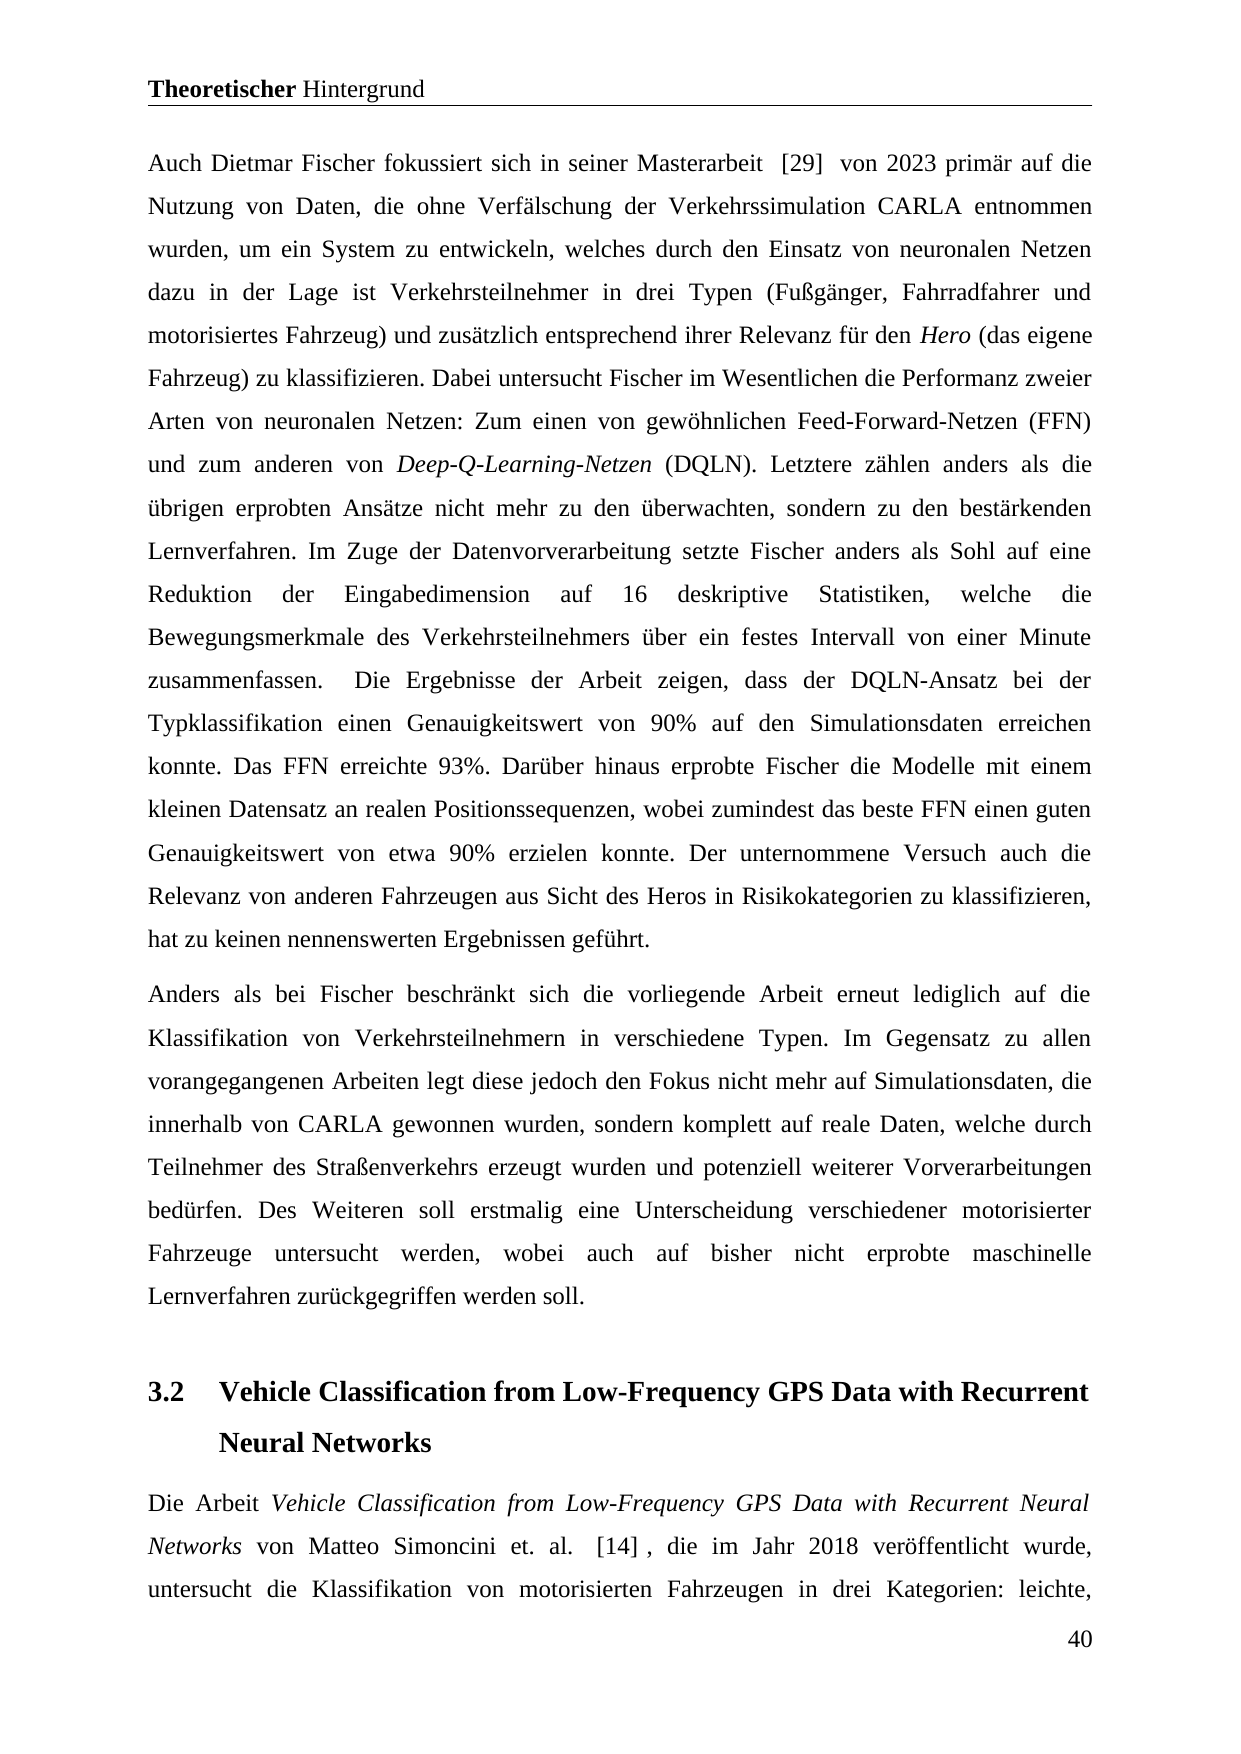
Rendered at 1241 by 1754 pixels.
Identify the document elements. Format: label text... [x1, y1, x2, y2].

text Anders als bei Fischer beschränkt sich die vorliegende Arbeit erneut lediglich auf die Klassifikation von Verkehrsteilnehmern in verschiedene Typen. Im Gegensatz zu allen vorangegangenen Arbeiten legt diese jedoch den Fokus nicht mehr auf Simulationsdaten, die innerhalb von CARLA gewonnen wurden, sondern komplett auf reale Daten, welche durch Teilnehmer des Straßenverkehrs erzeugt wurden und potenziell weiterer Vorverarbeitungen bedürfen. Des Weiteren soll erstmalig eine Unterscheidung verschiedener motorisierter Fahrzeuge untersucht werden, wobei auch auf bisher nicht erprobte maschinelle Lernverfahren zurückgegriffen werden soll. [148, 979, 1092, 1310]
text Auch Dietmar Fischer fokussiert sich in seiner Masterarbeit von 2023 primär auf die Nutzung von Daten, die ohne Verfälschung der Verkehrssimulation CARLA entnommen wurden, um ein System zu entwickeln, welches durch den Einsatz von neuronalen Netzen dazu in der Lage ist Verkehrsteilnehmer in drei Typen (Fußgänger, Fahrradfahrer und motorisiertes Fahrzeug) und zusätzlich entsprechend ihrer Relevanz für den Hero (das eigene Fahrzeug) zu klassifizieren. Dabei untersucht Fischer im Wesentlichen die Performanz zweier Arten von neuronalen Netzen: Zum einen von gewöhnlichen Feed-Forward-Netzen (FFN) und zum anderen von Deep-Q-Learning-Netzen (DQLN). Letztere zählen anders als die übrigen erprobten Ansätze nicht mehr zu den überwachten, sondern zu den bestärkenden Lernverfahren. Im Zuge der Datenvorverarbeitung setzte Fischer anders als Sohl auf eine Reduktion der Eingabedimension auf 16 deskriptive Statistiken, welche die Bewegungsmerkmale des Verkehrsteilnehmers über ein festes Intervall von einer Minute zusammenfassen. Die Ergebnisse der Arbeit zeigen, dass der DQLN-Ansatz bei der Typklassifikation einen Genauigkeitswert von 90% auf den Simulationsdaten erreichen konnte. Das FFN erreichte 93%. Darüber hinaus erprobte Fischer die Modelle mit einem kleinen Datensatz an realen Positionssequenzen, wobei zumindest das beste FFN einen guten Genauigkeitswert von etwa 90% erzielen konnte. Der unternommene Versuch auch die Relevanz von anderen Fahrzeugen aus Sicht des Heros in Risikokategorien zu klassifizieren, hat zu keinen nennenswerten Ergebnissen geführt. [148, 148, 1092, 953]
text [148, 1488, 1092, 1603]
subtitle Vehicle Classification from Low-Frequency GPS Data with Recurrent Neural Networks [148, 1374, 1092, 1458]
